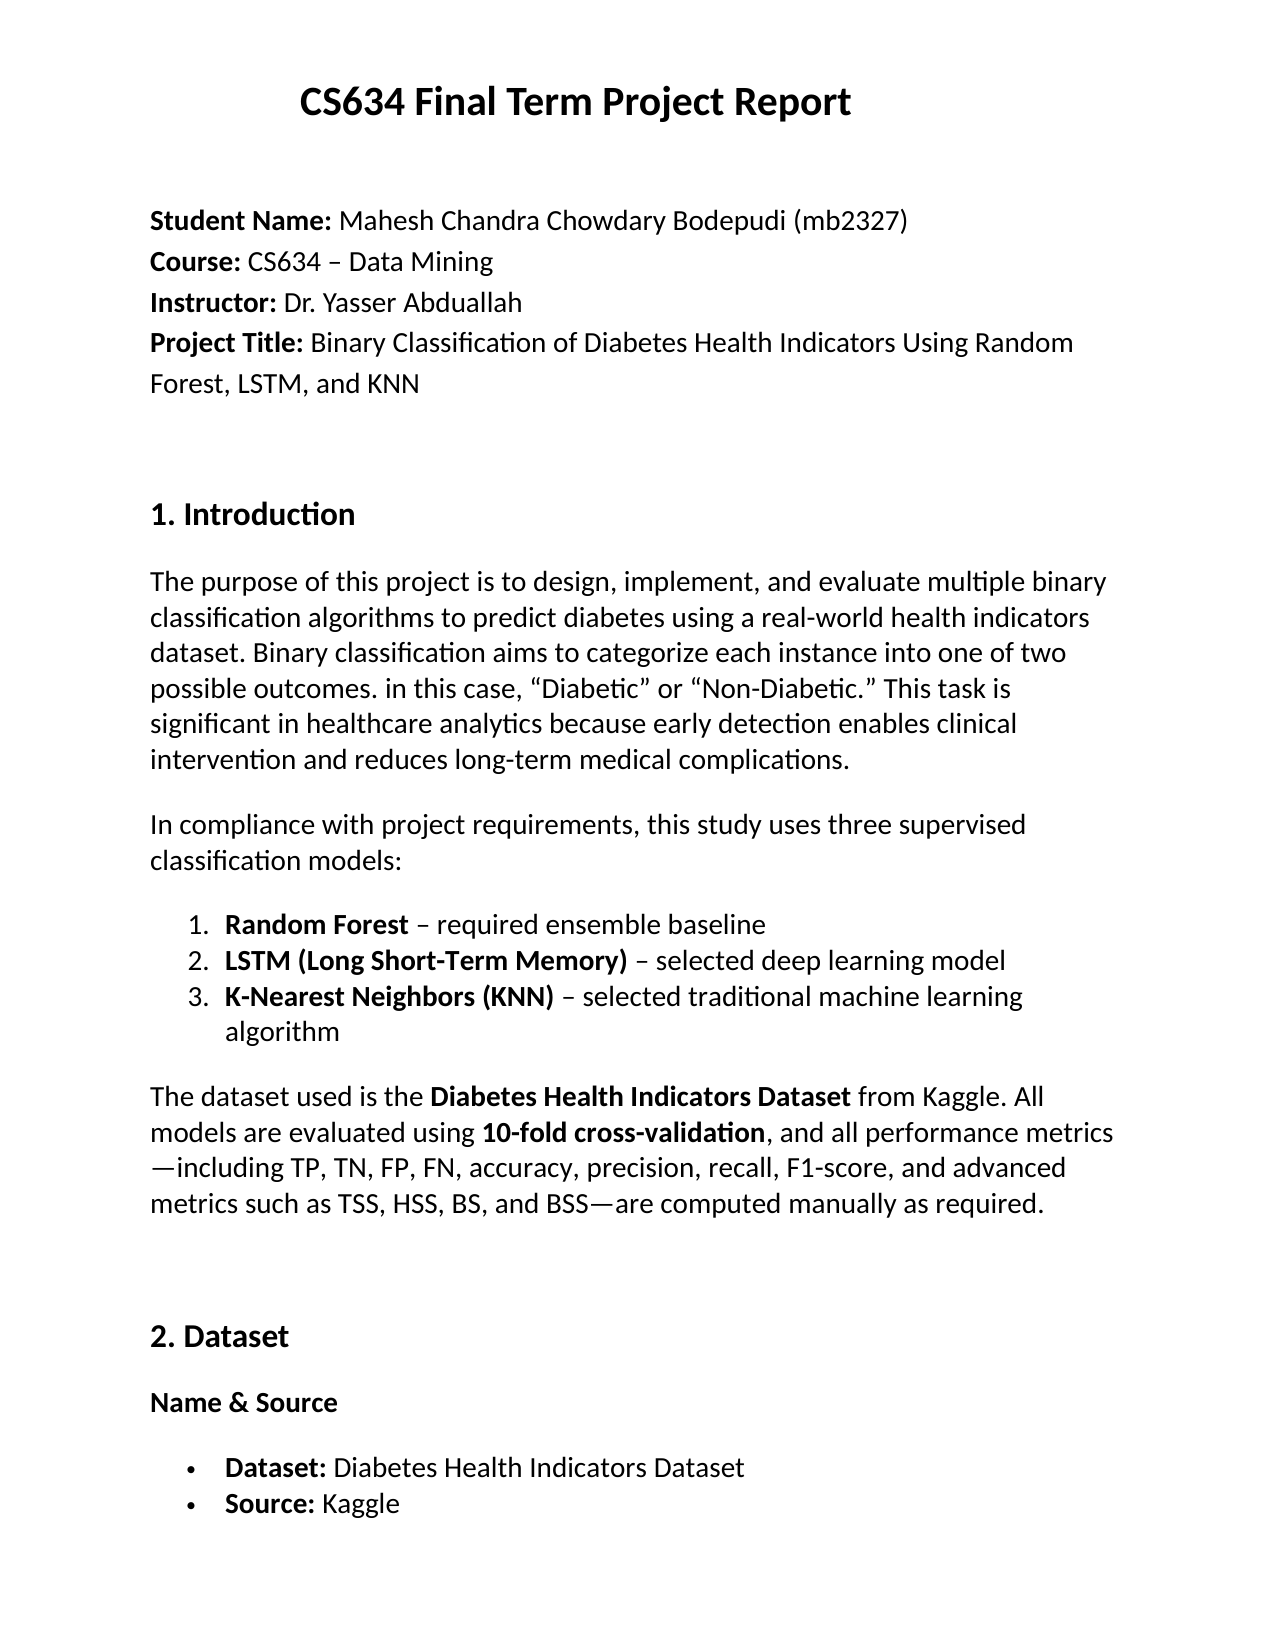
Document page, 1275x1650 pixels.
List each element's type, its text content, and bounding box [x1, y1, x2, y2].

list Dataset: Diabetes Health Indicators Dataset [187, 1449, 1125, 1485]
text The dataset used is the Diabetes Health Indicators Dataset from Kaggle. All models are evaluated using 10-fold cross-validation, and all performance metrics—including TP, TN, FP, FN, accuracy, precision, recall, F1-score, and advanced metrics such as TSS, HSS, BS, and BSS—are computed manually as required. [150, 1078, 1125, 1221]
list Source: Kaggle [187, 1485, 1125, 1521]
text In compliance with project requirements, this study uses three supervised classification models: [150, 806, 1125, 877]
list Random Forest – required ensemble baseline [187, 906, 1125, 942]
text Name & Source [150, 1384, 1125, 1420]
text CS634 Final Term Project Report [300, 75, 1125, 126]
text Student Name: Mahesh Chandra Chowdary Bodepudi (mb2327) Course: CS634 – Data Mining Instructor: Dr. Yasser Abduallah Project Title: Binary Classification of Diabetes Health Indicators Using Random Forest, LSTM, and KNN [150, 202, 1125, 401]
text 1. Introduction [150, 493, 1125, 534]
list LSTM (Long Short-Term Memory) – selected deep learning model [187, 942, 1125, 978]
list K-Nearest Neighbors (KNN) – selected traditional machine learning algorithm [187, 978, 1125, 1049]
text The purpose of this project is to design, implement, and evaluate multiple binary classification algorithms to predict diabetes using a real-world health indicators dataset. Binary classification aims to categorize each instance into one of two possible outcomes. in this case, “Diabetic” or “Non-Diabetic.” This task is significant in healthcare analytics because early detection enables clinical intervention and reduces long-term medical complications. [150, 563, 1125, 777]
text 2. Dataset [150, 1314, 1125, 1355]
